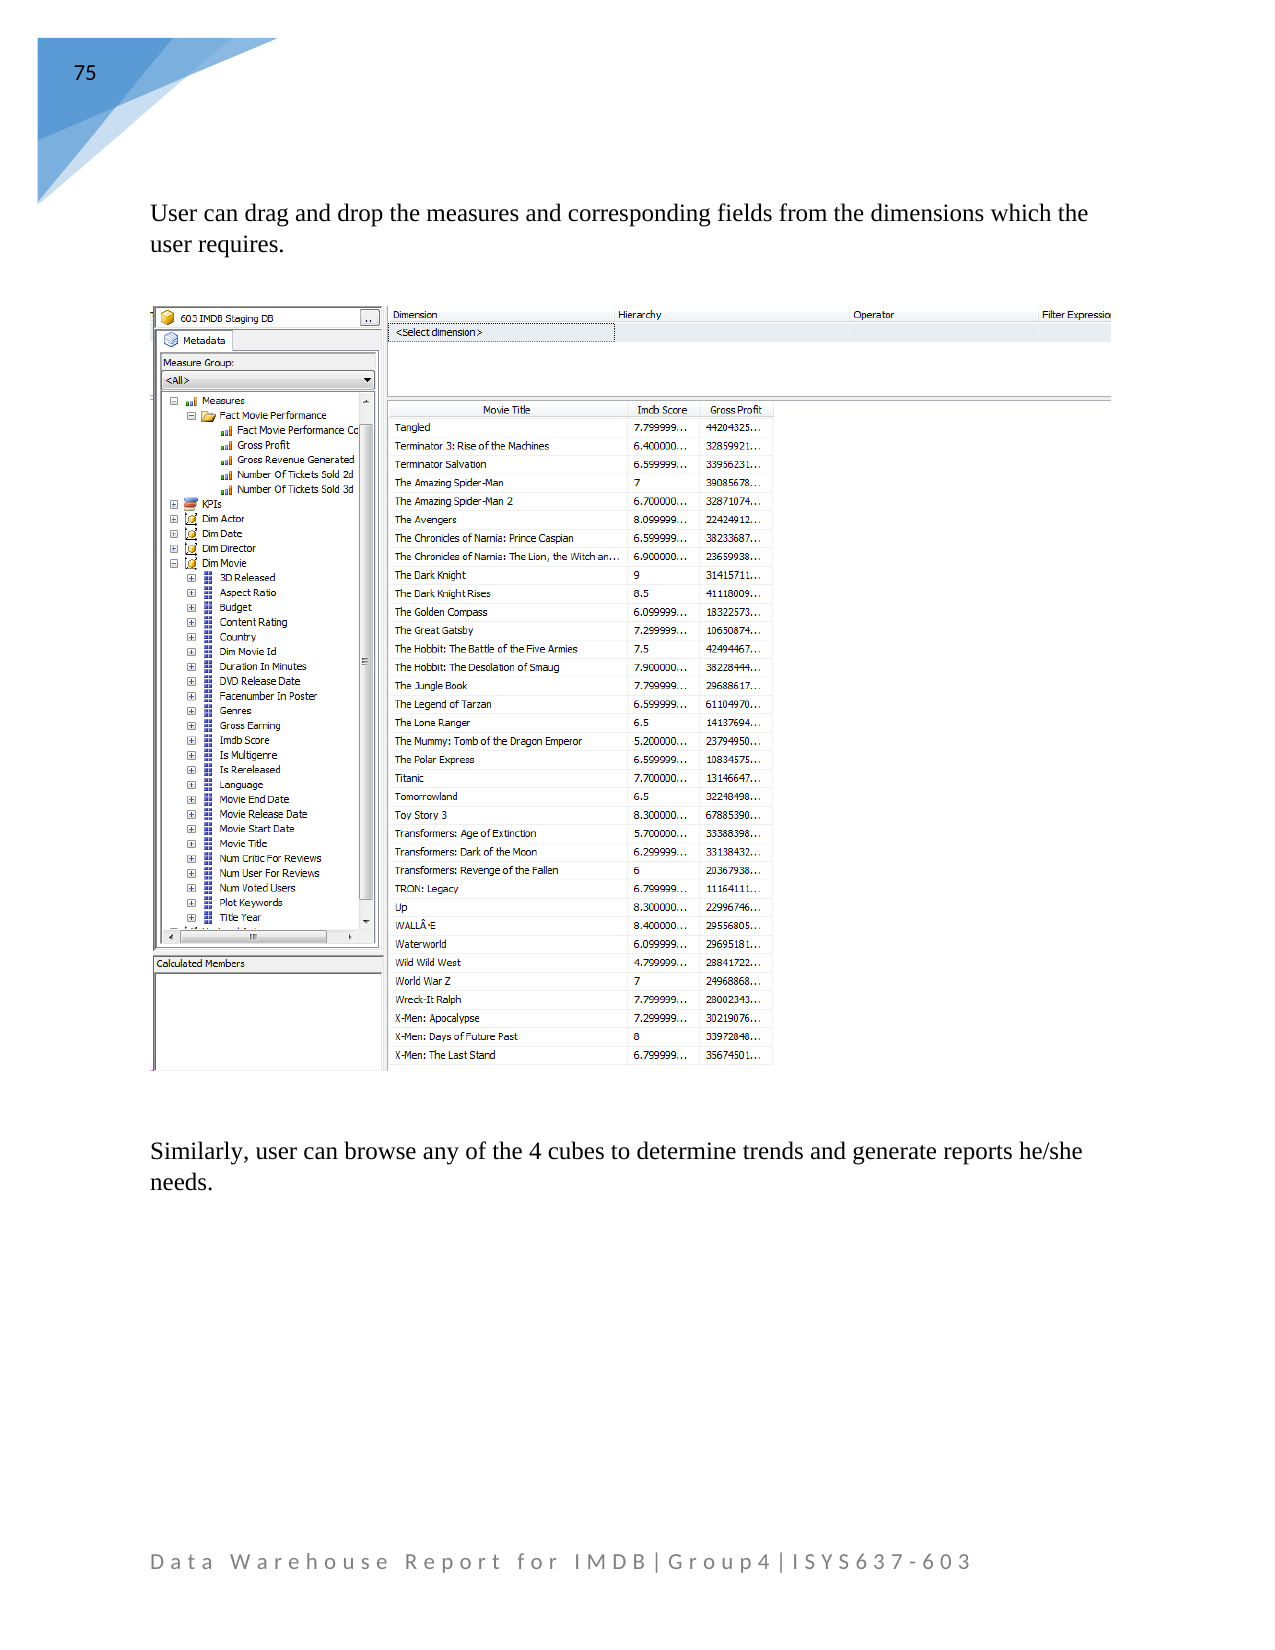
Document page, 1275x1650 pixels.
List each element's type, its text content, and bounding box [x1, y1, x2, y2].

text User can drag and drop the measures and corresponding fields from the dimensions which the user requires. [150, 198, 1125, 257]
picture [37, 37, 279, 206]
picture [150, 306, 1111, 1071]
text Similarly, user can browse any of the 4 cubes to determine trends and generate reports he/she needs. [150, 1136, 1125, 1196]
